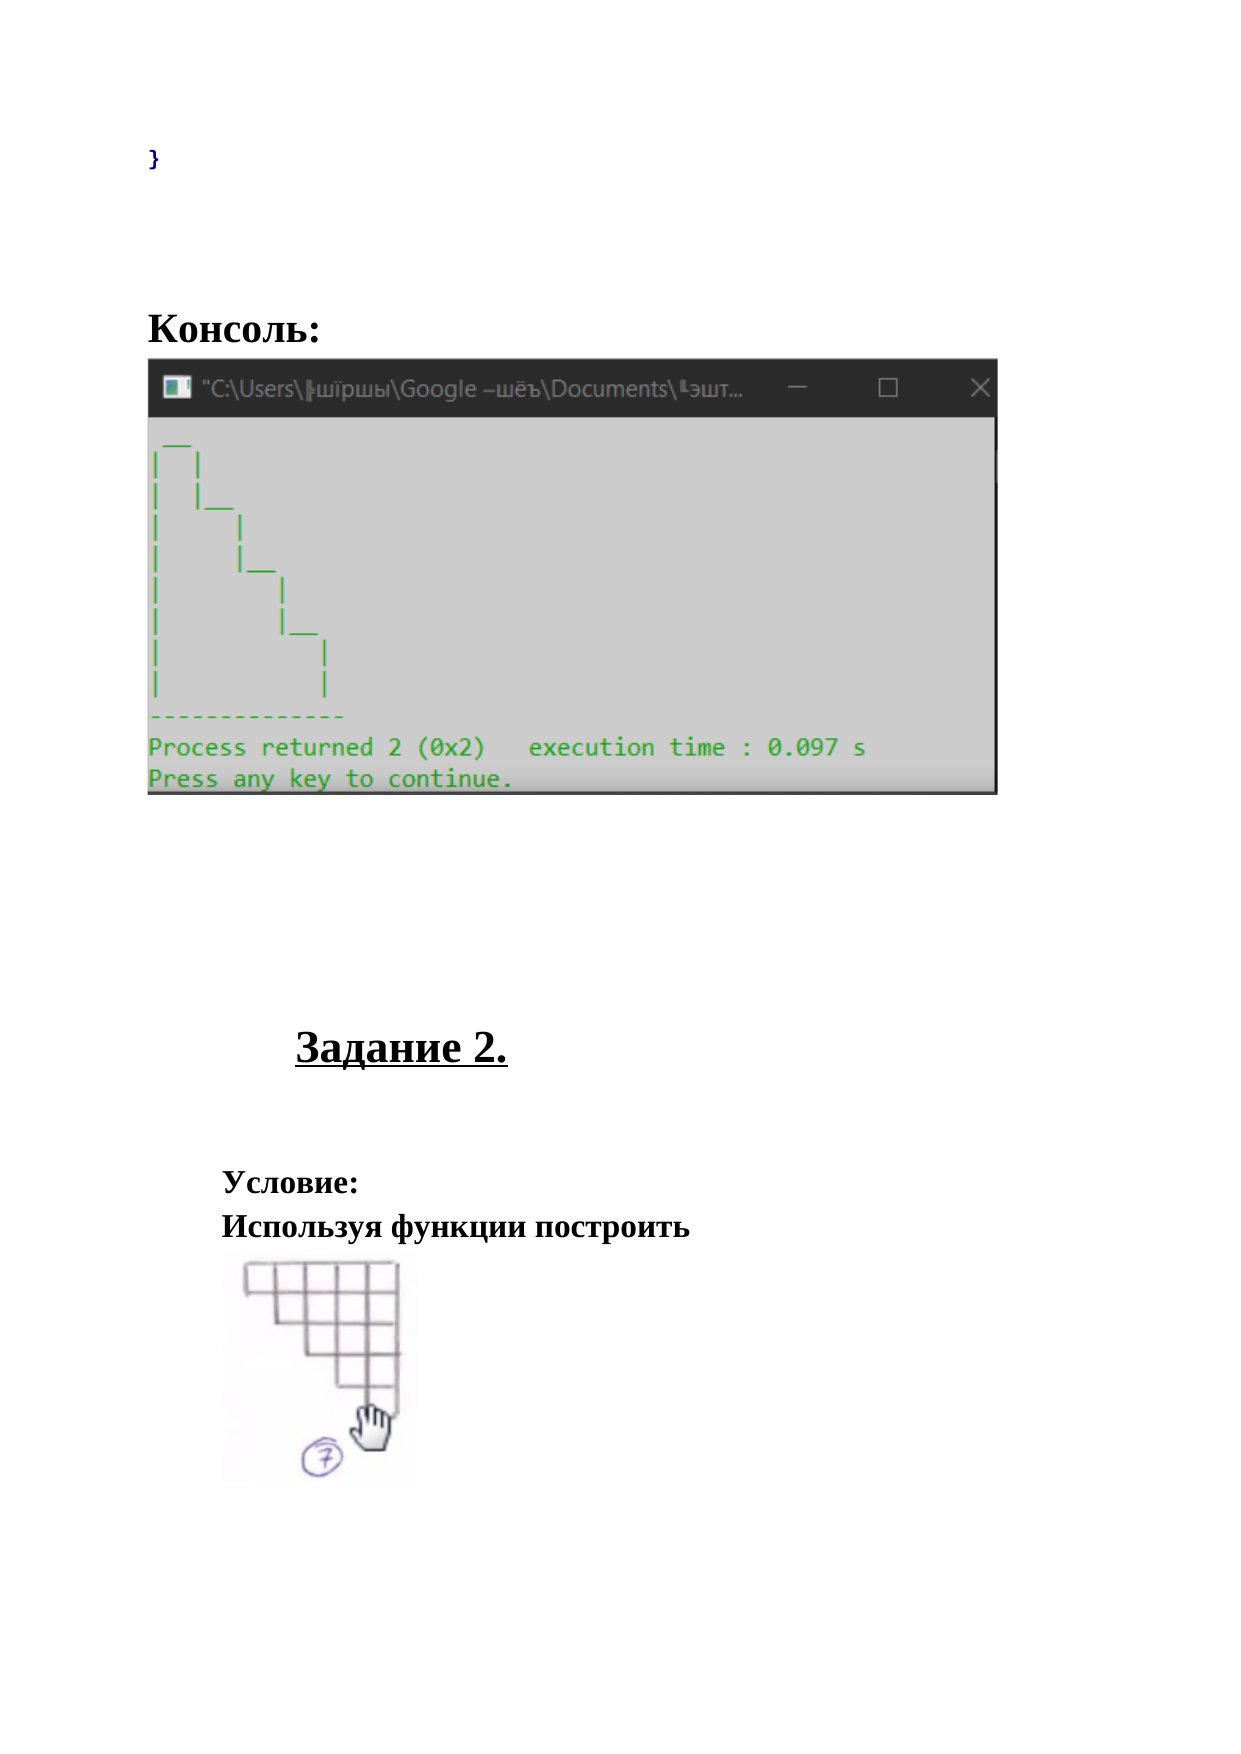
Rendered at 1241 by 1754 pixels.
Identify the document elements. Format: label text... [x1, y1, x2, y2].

text Задание 2. [221, 1019, 1093, 1072]
text Условие: [148, 1162, 1093, 1201]
text Консоль: [148, 303, 1093, 351]
text } [148, 148, 1093, 171]
picture [221, 1250, 419, 1482]
picture [147, 358, 998, 795]
text Используя функции построить [148, 1206, 1093, 1244]
